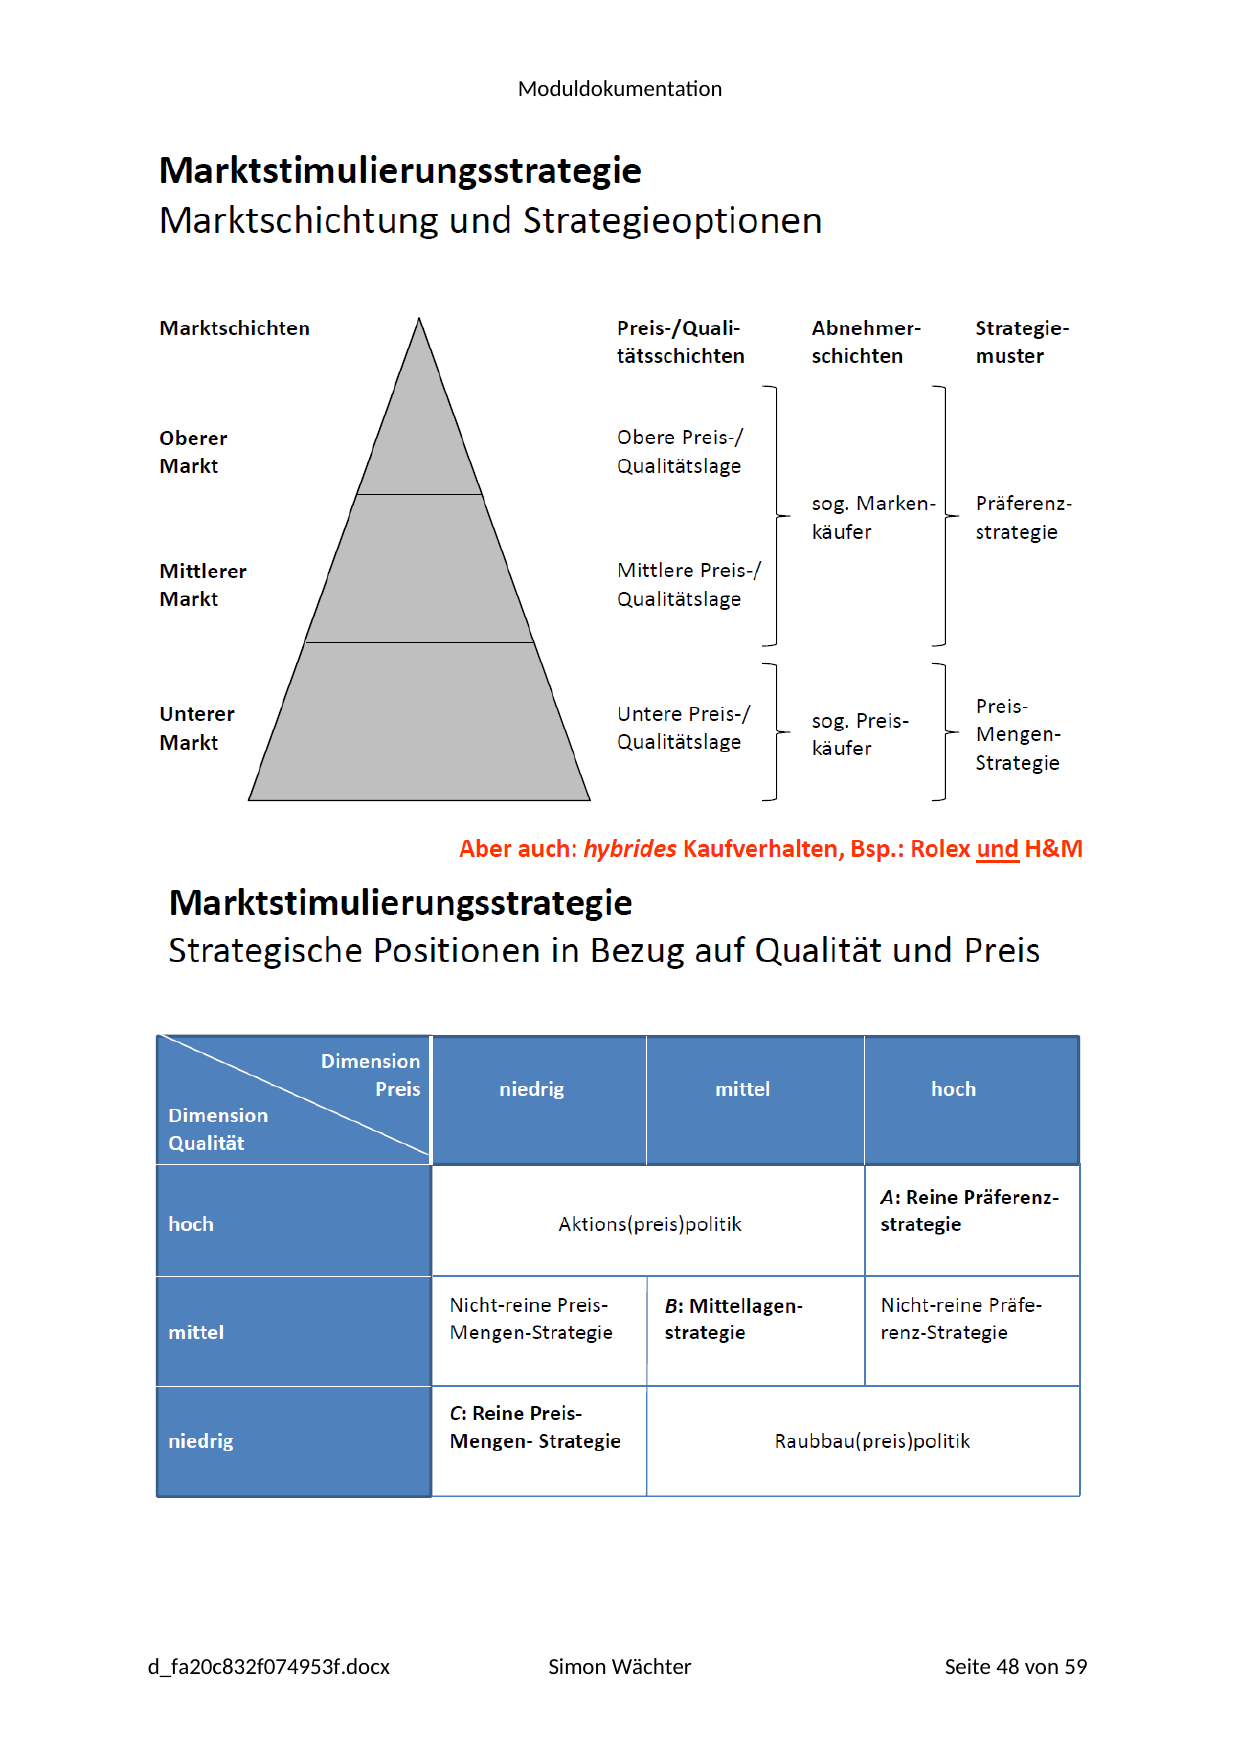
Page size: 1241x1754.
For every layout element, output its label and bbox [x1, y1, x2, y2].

picture [147, 147, 1093, 864]
picture [147, 882, 1093, 1507]
